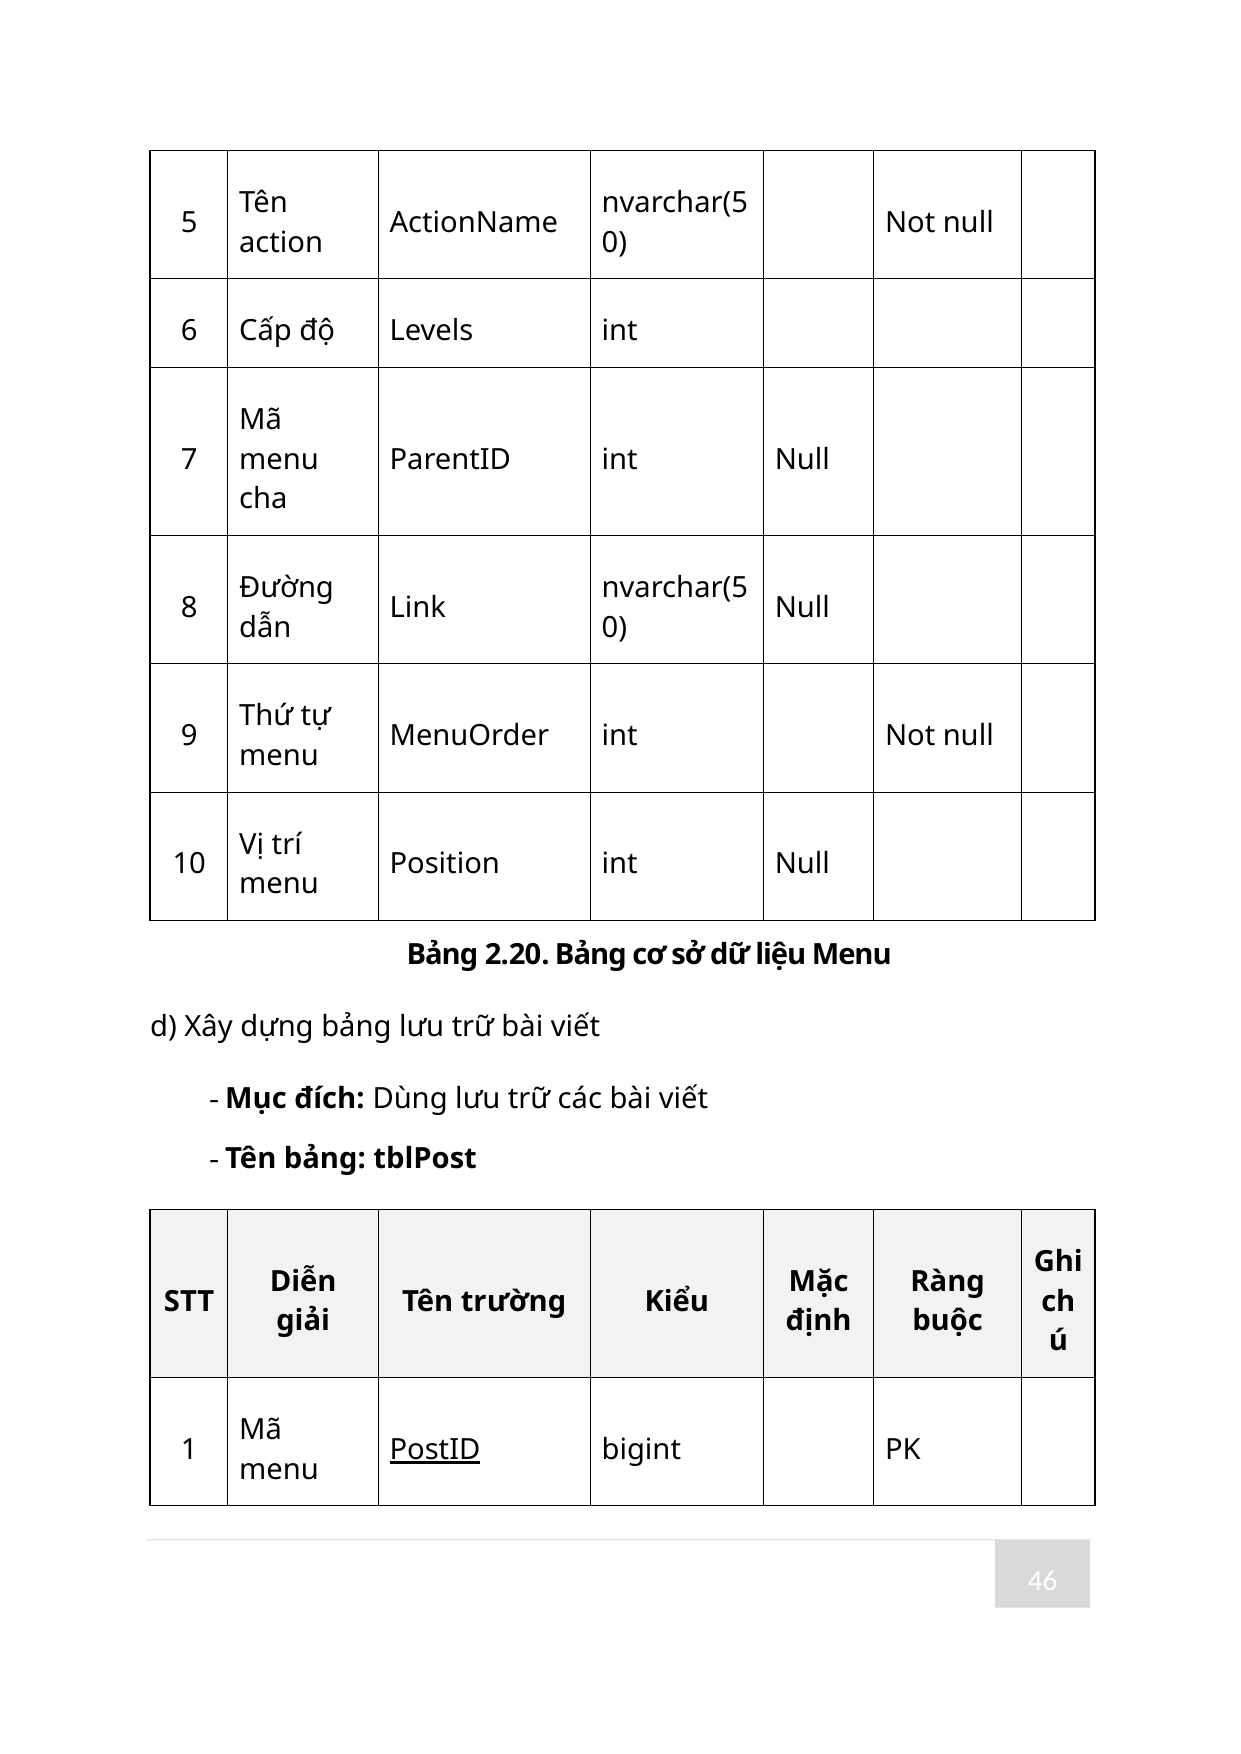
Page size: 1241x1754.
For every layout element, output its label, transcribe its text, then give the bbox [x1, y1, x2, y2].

table_cell 6 [151, 279, 227, 367]
table_cell 7 [151, 368, 227, 535]
table_cell PK [874, 1378, 1021, 1505]
table_header Kiểu [591, 1210, 763, 1377]
table_cell [1022, 793, 1094, 920]
list Mục đích: Dùng lưu trữ các bài viết [150, 1077, 1090, 1117]
table_cell [1022, 1378, 1094, 1505]
table_header Ghi chú [1022, 1210, 1094, 1377]
table_cell [1022, 368, 1094, 535]
table_cell Đường dẫn [228, 536, 378, 663]
table_cell Link [379, 536, 590, 663]
table_cell [1022, 279, 1094, 367]
table_cell [1022, 151, 1094, 278]
table_cell [874, 793, 1021, 920]
title Bảng 2.20. Bảng cơ sở dữ liệu Menu [150, 933, 1090, 973]
table_cell Null [764, 793, 873, 920]
table_cell Null [764, 368, 873, 535]
list Tên bảng: tblPost [150, 1137, 1090, 1177]
table_cell int [591, 664, 763, 792]
table_cell Not null [874, 664, 1021, 792]
table_cell [764, 1378, 873, 1505]
table_cell Mã menu cha [228, 368, 378, 535]
table_cell [874, 279, 1021, 367]
table_cell int [591, 279, 763, 367]
table_cell [1022, 536, 1094, 663]
table_cell ParentID [379, 368, 590, 535]
table_header Tên trường [379, 1210, 590, 1377]
table_cell Not null [874, 151, 1021, 278]
table_cell Levels [379, 279, 590, 367]
table_cell Null [764, 536, 873, 663]
table_cell int [591, 793, 763, 920]
table_cell nvarchar(50) [591, 151, 763, 278]
table_cell PostID [379, 1378, 590, 1505]
table_cell 8 [151, 536, 227, 663]
table_cell 5 [151, 151, 227, 278]
text d) Xây dựng bảng lưu trữ bài viết [150, 1006, 1090, 1045]
table_cell ActionName [379, 151, 590, 278]
table_cell [1022, 664, 1094, 792]
table_cell MenuOrder [379, 664, 590, 792]
table_cell [764, 151, 873, 278]
table_cell 9 [151, 664, 227, 792]
table_cell bigint [591, 1378, 763, 1505]
table_cell [874, 536, 1021, 663]
table_cell Tên action [228, 151, 378, 278]
table_cell Cấp độ [228, 279, 378, 367]
table_cell [764, 279, 873, 367]
table_header Diễn giải [228, 1210, 378, 1377]
table_cell Mã menu [228, 1378, 378, 1505]
table_cell 1 [151, 1378, 227, 1505]
table_cell nvarchar(50) [591, 536, 763, 663]
table_cell Position [379, 793, 590, 920]
table_cell Vị trí menu [228, 793, 378, 920]
table_cell [874, 368, 1021, 535]
table_header Mặc định [764, 1210, 873, 1377]
table_cell int [591, 368, 763, 535]
table_header Ràng buộc [874, 1210, 1021, 1377]
table_cell Thứ tự menu [228, 664, 378, 792]
table_cell [764, 664, 873, 792]
table_header STT [151, 1210, 227, 1377]
table_cell 10 [151, 793, 227, 920]
